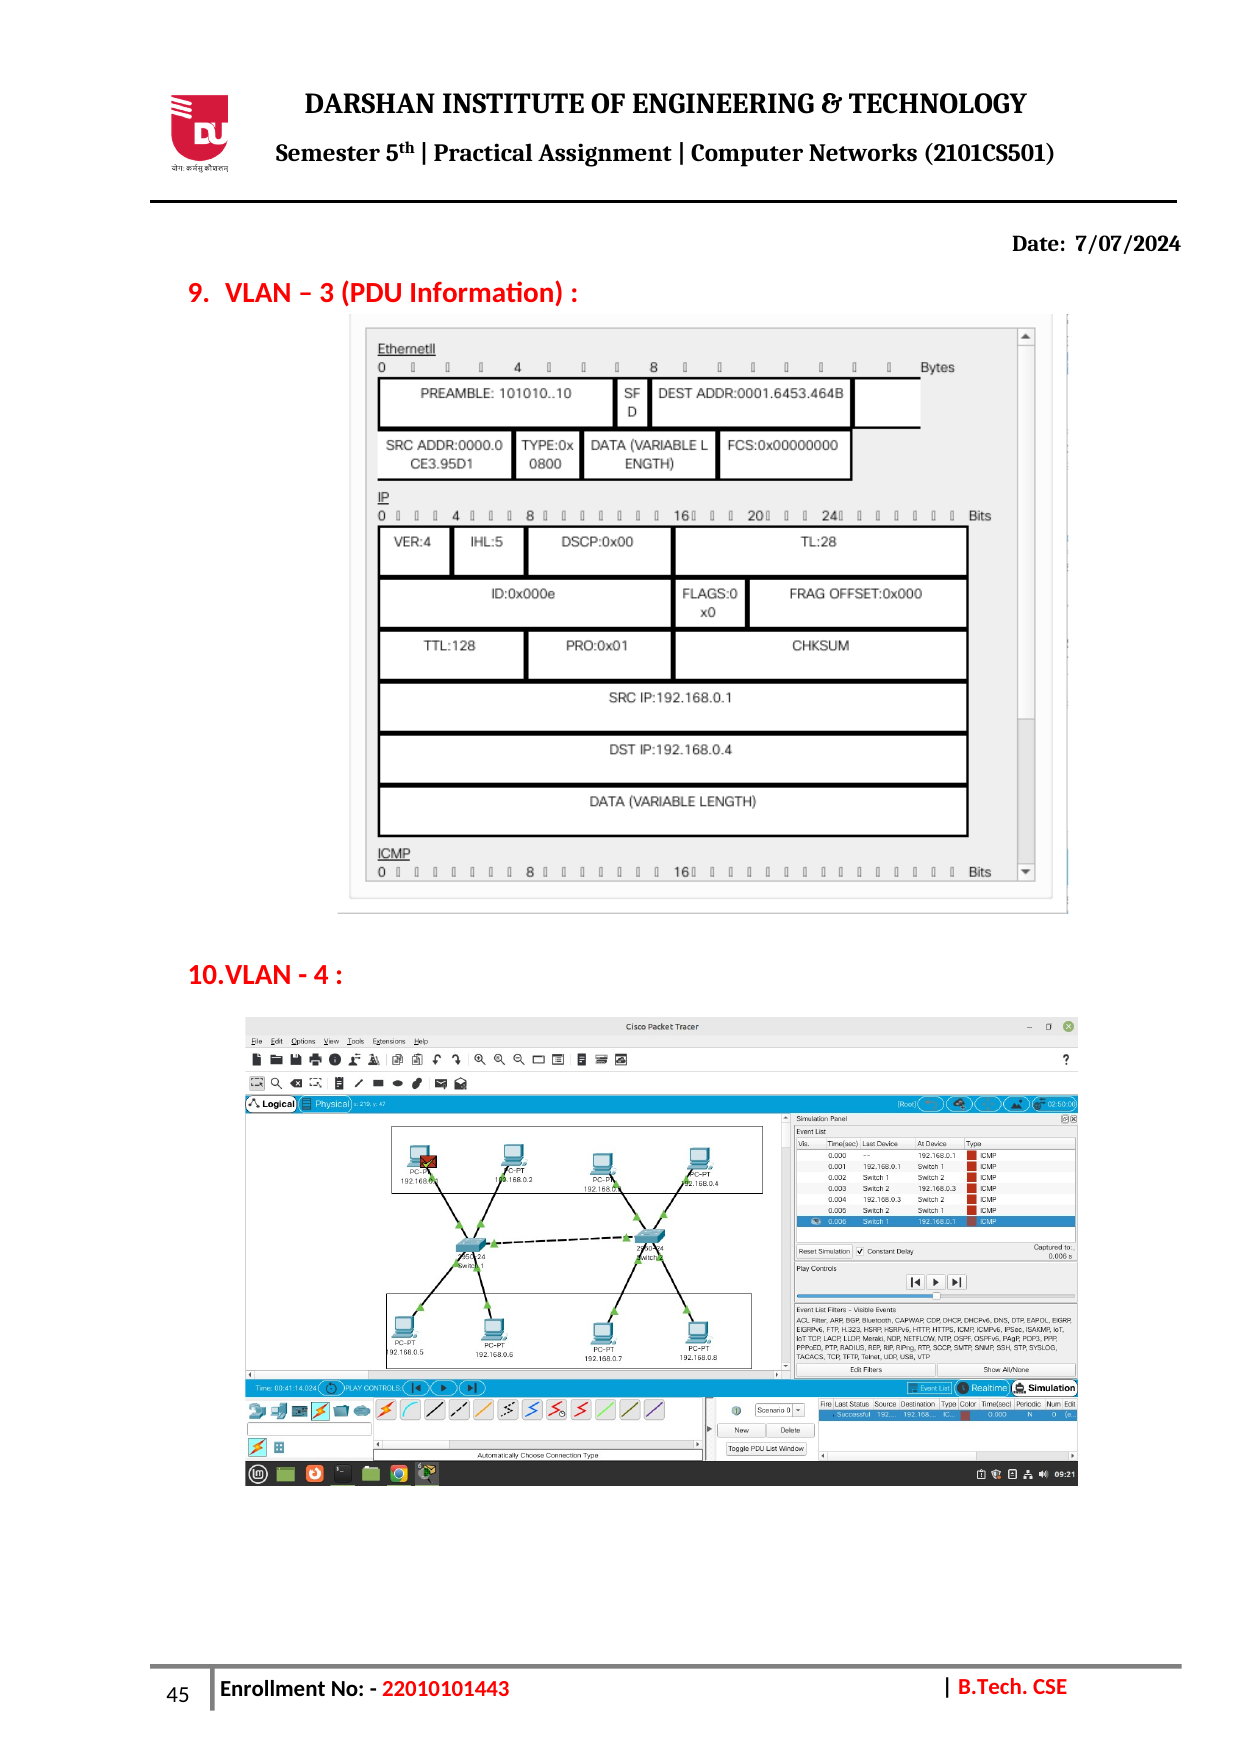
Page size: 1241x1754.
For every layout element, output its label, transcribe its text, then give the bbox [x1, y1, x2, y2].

picture [1059, 1101, 1076, 1107]
picture [171, 94, 228, 173]
list VLAN - 4 : [187, 956, 1205, 992]
picture [337, 314, 1069, 914]
text Date: 7/07/2024 [135, 231, 1181, 257]
picture [973, 1386, 1006, 1391]
list VLAN – 3 (PDU Information) : [187, 274, 1205, 309]
picture [245, 1017, 1078, 1486]
